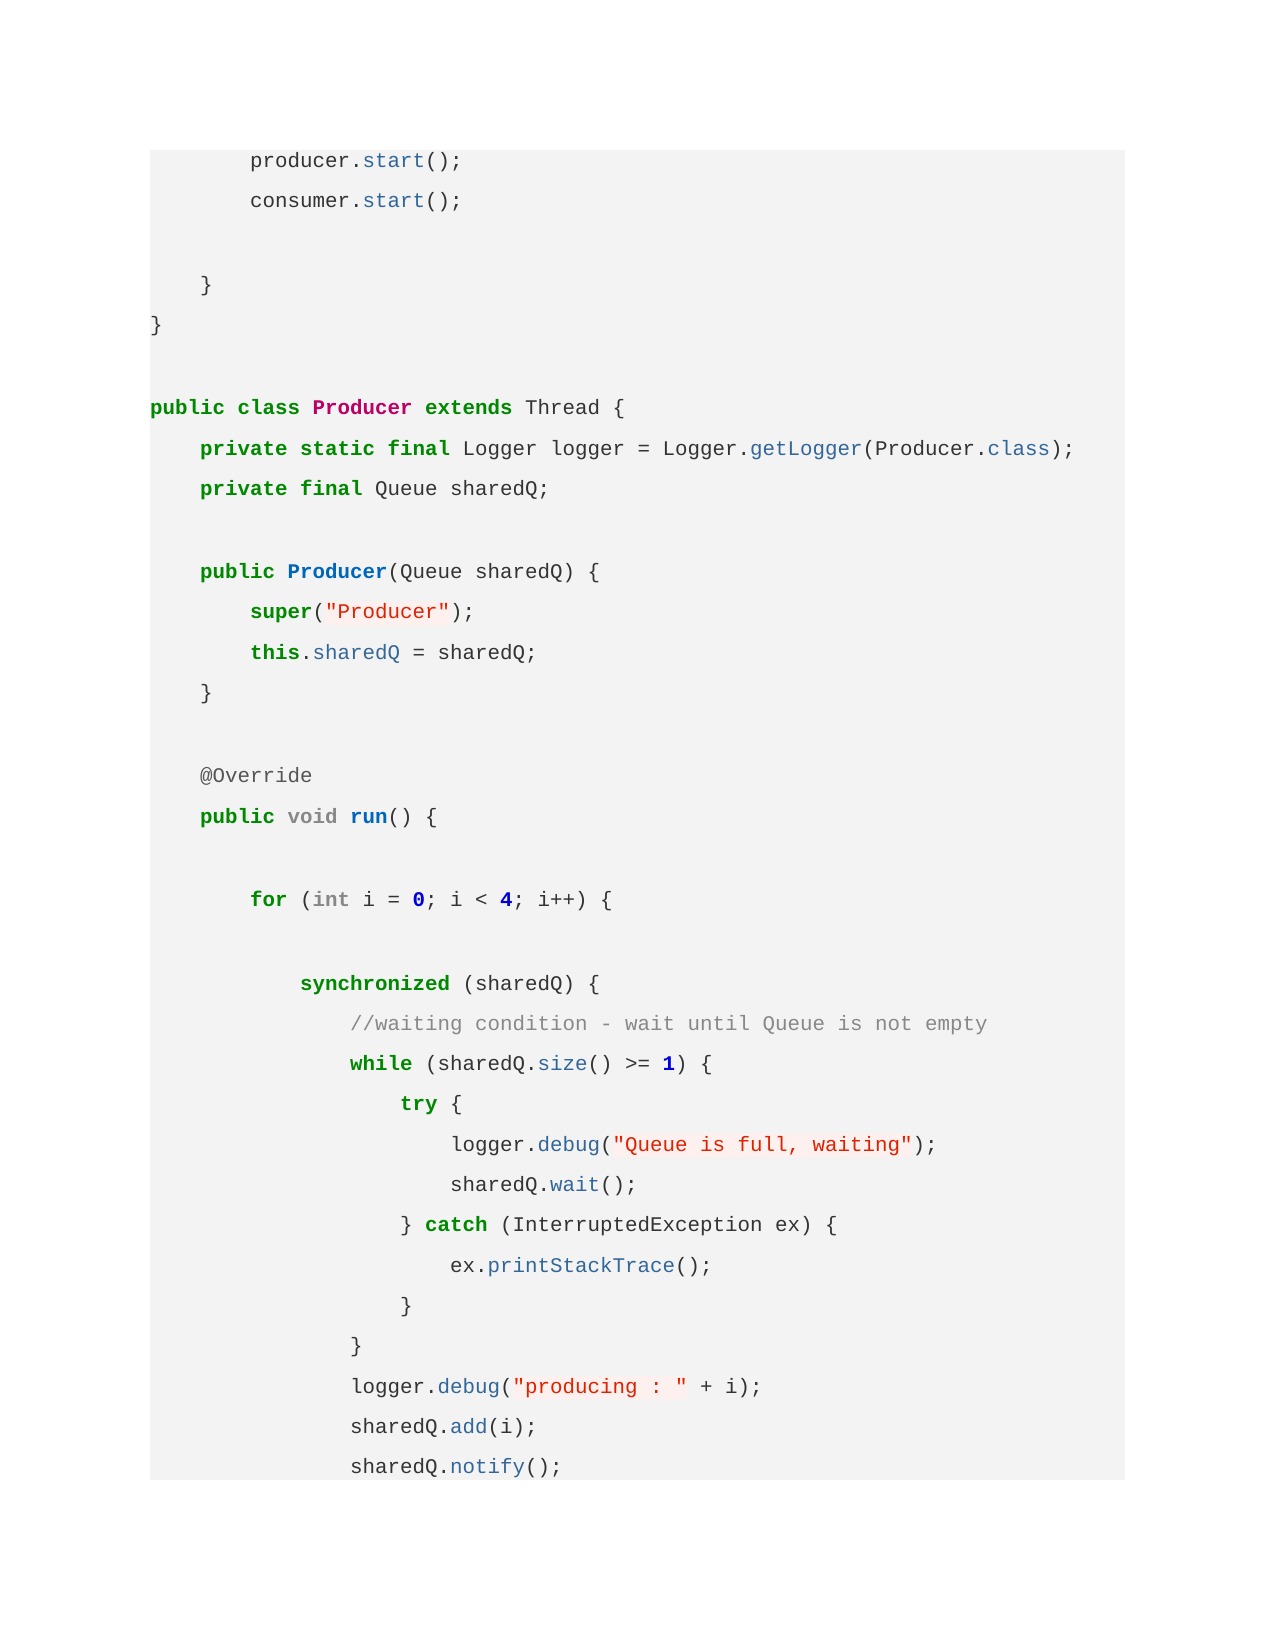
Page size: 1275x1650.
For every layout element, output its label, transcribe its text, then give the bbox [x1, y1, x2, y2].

text ex.printStackTrace(); [150, 1255, 1125, 1278]
text private final Queue sharedQ; [150, 478, 1125, 502]
text } [150, 314, 1125, 338]
text super("Producer"); [150, 602, 325, 625]
text public class Producer extends Thread { [150, 397, 1125, 421]
text try { [150, 1093, 1125, 1117]
text for (int i = 0; i < 4; i++) { [150, 889, 1125, 913]
text } [150, 274, 1125, 297]
text } [150, 682, 1125, 706]
text private static final Logger logger = Logger.getLogger(Producer.class); [150, 438, 1125, 461]
text public Producer(Queue sharedQ) { [150, 561, 1125, 585]
text while (sharedQ.size() >= 1) { [150, 1053, 1125, 1077]
text @Override [150, 766, 1125, 789]
text //waiting condition - wait until Queue is not empty [150, 1013, 1125, 1036]
text consumer.start(); [150, 190, 1125, 214]
text this.sharedQ = sharedQ; [150, 642, 1125, 666]
text super("Producer"); [450, 602, 1125, 625]
text logger.debug("producing : " + i); [687, 1376, 1125, 1399]
text } [150, 1335, 1125, 1359]
text logger.debug("Queue is full, waiting"); [150, 1134, 613, 1157]
text logger.debug("Queue is full, waiting"); [912, 1134, 1125, 1157]
text sharedQ.notify(); [150, 1456, 1125, 1480]
text synchronized (sharedQ) { [150, 972, 1125, 996]
text } [150, 1295, 1125, 1319]
text producer.start(); [150, 150, 1125, 174]
text sharedQ.wait(); [150, 1174, 1125, 1198]
text public void run() { [150, 806, 1125, 829]
text sharedQ.add(i); [150, 1416, 1125, 1439]
text } catch (InterruptedException ex) { [150, 1214, 1125, 1238]
text logger.debug("producing : " + i); [150, 1376, 513, 1399]
